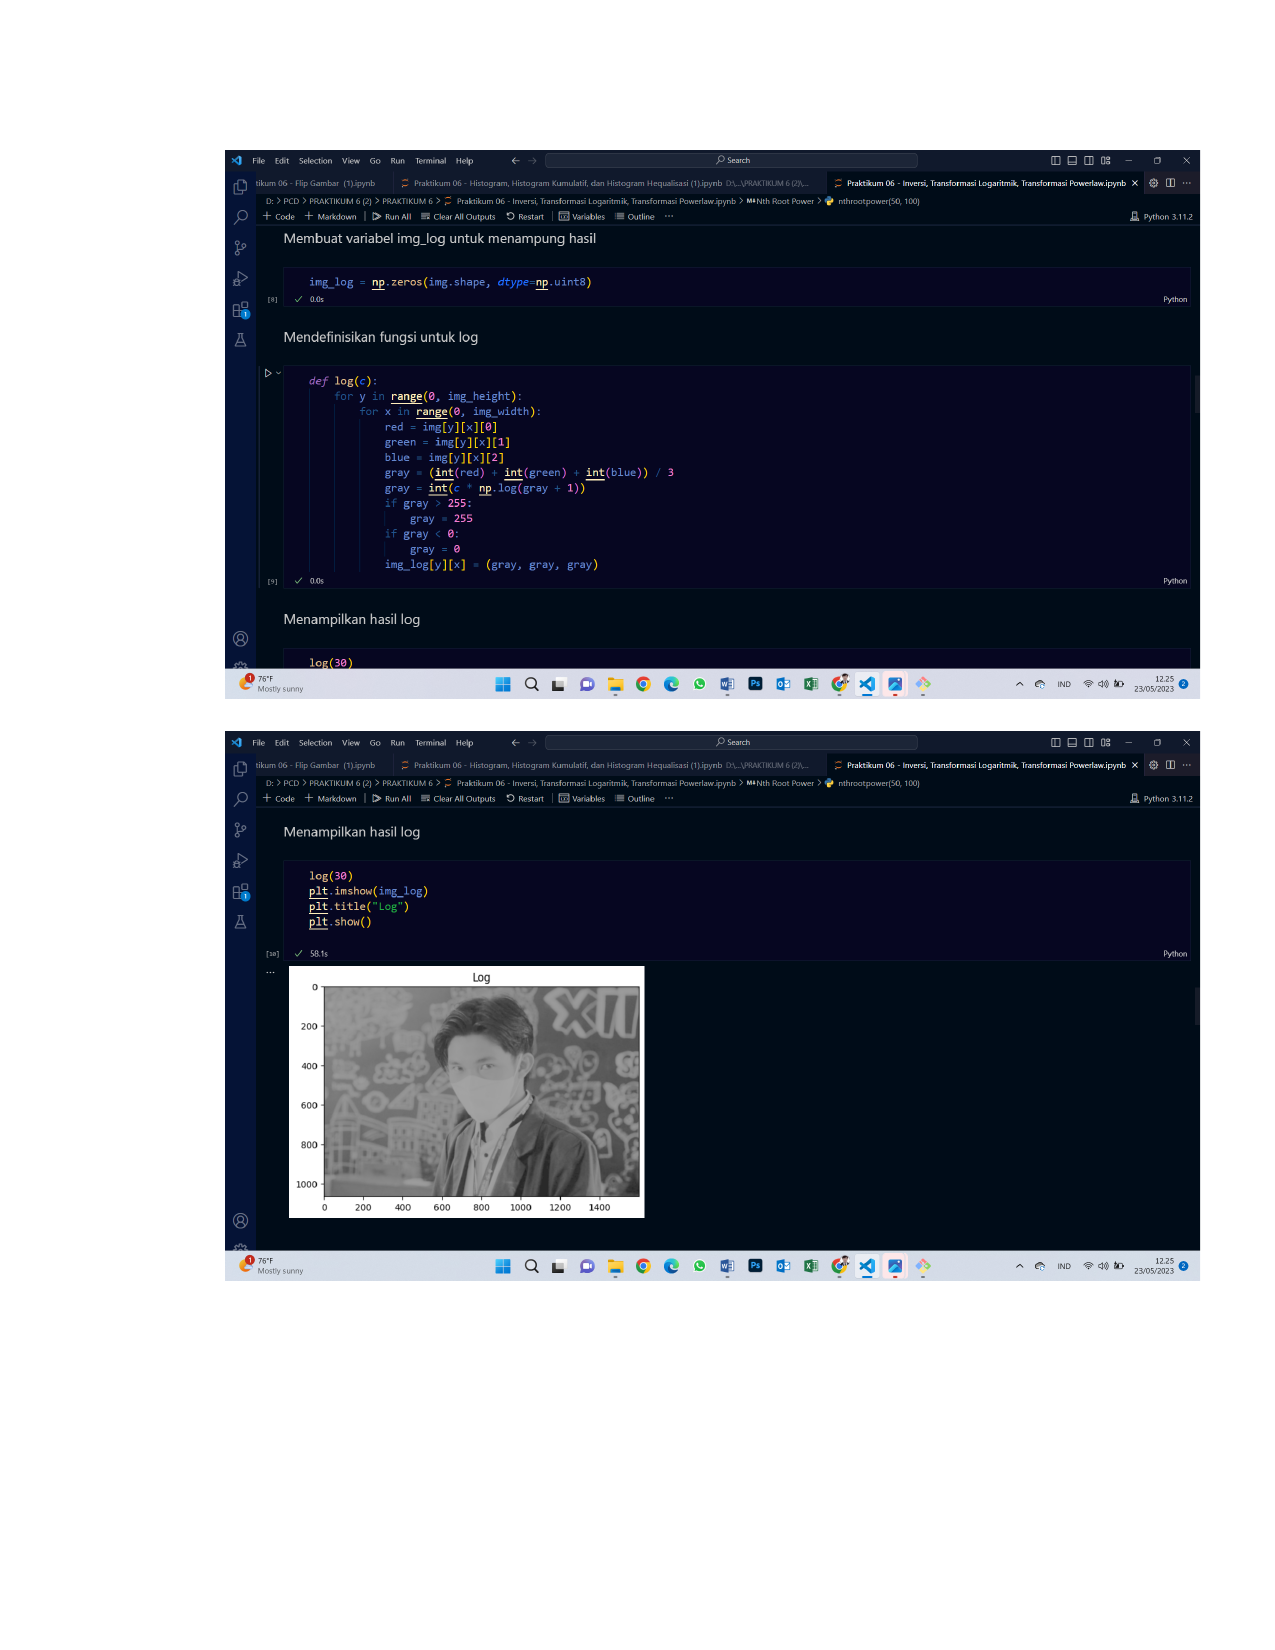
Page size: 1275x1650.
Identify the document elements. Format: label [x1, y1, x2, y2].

picture [225, 150, 1200, 699]
picture [225, 731, 1200, 1281]
